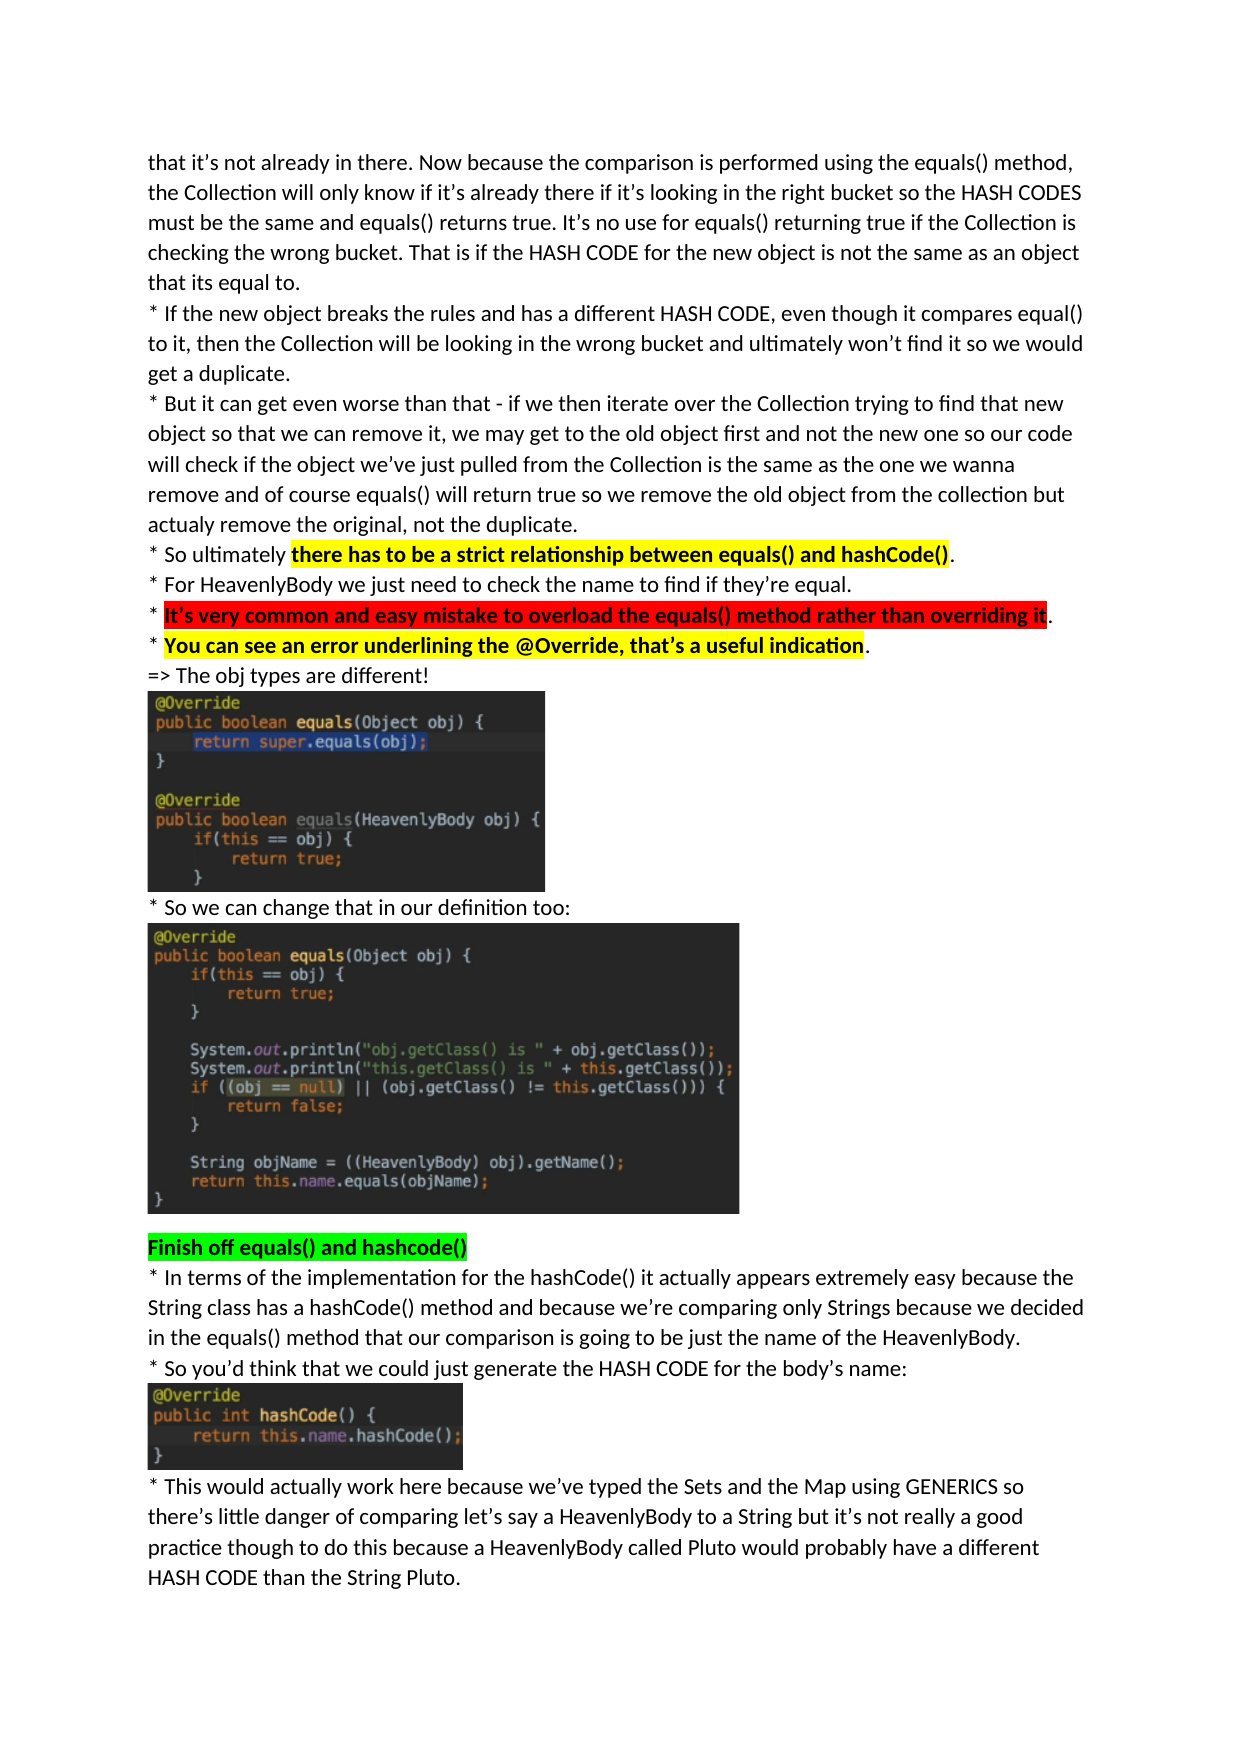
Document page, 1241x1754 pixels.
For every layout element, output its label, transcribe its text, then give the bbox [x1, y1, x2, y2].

picture [147, 691, 546, 892]
picture [147, 1383, 463, 1470]
picture [147, 923, 740, 1214]
text Finish off equals() and hashcode() * In terms of the implementation for the hashCode() it actually appears extremely easy because the String class has a hashCode() method and because we’re comparing only Strings because we decided in the equals() method that our comparison is going to be just the name of the HeavenlyBody. * So you’d think that we could just generate the HASH CODE for the body’s name: * This would actually work here because we’ve typed the Sets and the Map using GENERICS so there’s little danger of comparing let’s say a HeavenlyBody to a String but it’s not really a good practice though to do this because a HeavenlyBody called Pluto would probably have a different HASH CODE than the String Pluto. [148, 1233, 1093, 1591]
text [148, 148, 1093, 1214]
